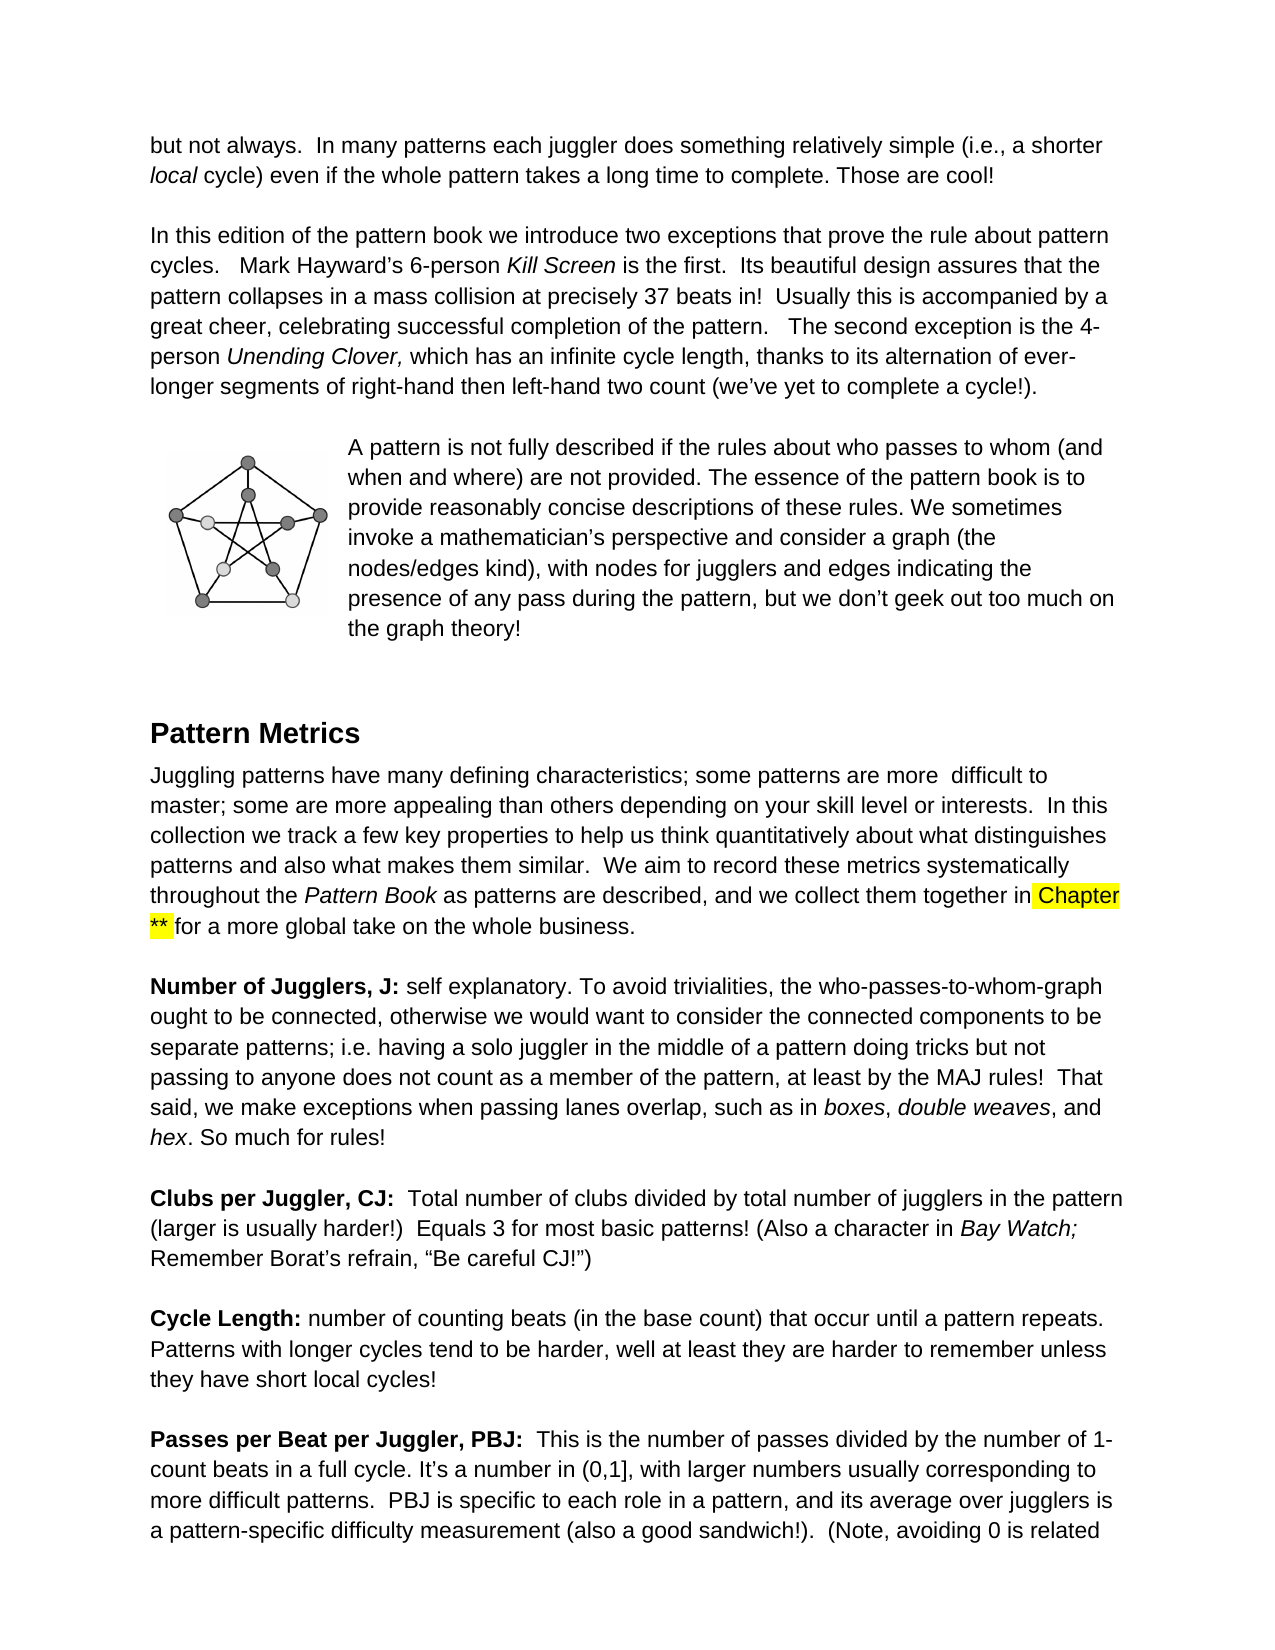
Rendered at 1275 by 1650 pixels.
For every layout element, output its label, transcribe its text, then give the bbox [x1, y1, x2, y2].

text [150, 1426, 1125, 1543]
text Cycle Length: number of counting beats (in the base count) that occur until a pattern repeats. Patterns with longer cycles tend to be harder, well at least they are harder to remember unless they have short local cycles! [150, 1305, 1125, 1392]
subtitle Pattern Metrics [150, 716, 1125, 749]
text Juggling patterns have many defining characteristics; some patterns are more difficult to master; some are more appealing than others depending on your skill level or interests. In this collection we track a few key properties to help us think quantitatively about what distinguishes patterns and also what makes them similar. We aim to record these metrics systematically throughout the Pattern Book as patterns are described, and we collect them together in Chapter ** for a more global take on the whole business. [150, 762, 1125, 939]
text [150, 132, 1125, 188]
text Clubs per Juggler, CJ: Total number of clubs divided by total number of jugglers in the pattern (larger is usually harder!) Equals 3 for most basic patterns! (Also a character in Bay Watch; Remember Borat’s refrain, “Be careful CJ!”) [150, 1184, 1125, 1271]
text A pattern is not fully described if the rules about who passes to whom (and when and where) are not provided. The essence of the pattern book is to provide reasonably concise descriptions of these rules. We sometimes invoke a mathematician’s perspective and consider a graph (the nodes/edges kind), with nodes for jugglers and edges indicating the presence of any pass during the pattern, but we don’t geek out too much on the graph theory! [150, 434, 1125, 641]
picture [165, 452, 329, 617]
text Number of Jugglers, J: self explanatory. To avoid trivialities, the who-passes-to-whom-graph ought to be connected, otherwise we would want to consider the connected components to be separate patterns; i.e. having a solo juggler in the middle of a pattern doing tricks but not passing to anyone does not count as a member of the pattern, at least by the MAJ rules! That said, we make exceptions when passing lanes overlap, such as in boxes, double weaves, and hex. So much for rules! [150, 973, 1125, 1151]
text In this edition of the pattern book we introduce two exceptions that prove the rule about pattern cycles. Mark Hayward’s 6-person Kill Screen is the first. Its beautiful design assures that the pattern collapses in a mass collision at precisely 37 beats in! Usually this is accompanied by a great cheer, celebrating successful completion of the pattern. The second exception is the 4-person Unending Clover, which has an infinite cycle length, thanks to its alternation of ever-longer segments of right-hand then left-hand two count (we’ve yet to complete a cycle!). [150, 222, 1125, 399]
